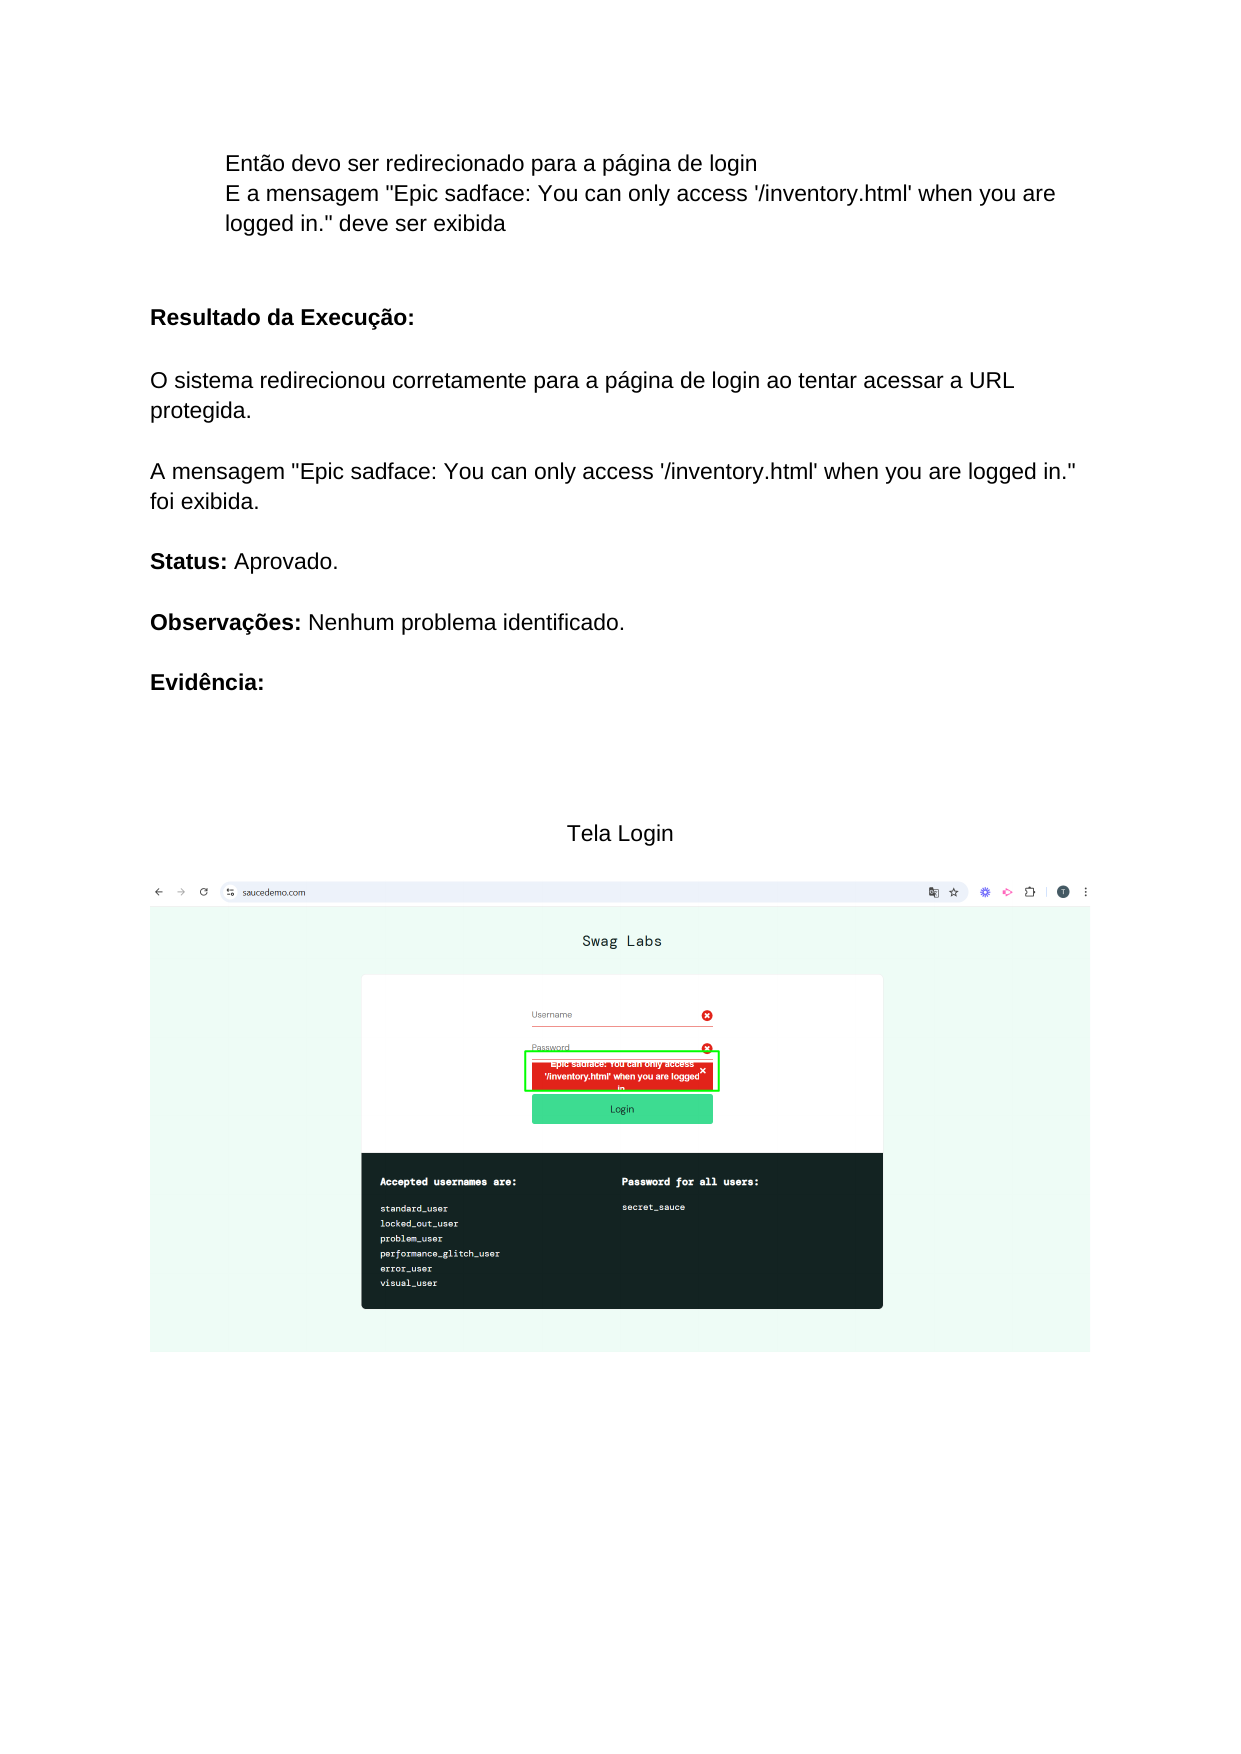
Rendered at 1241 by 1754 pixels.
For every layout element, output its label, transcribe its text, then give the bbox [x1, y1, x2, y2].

text O sistema redirecionou corretamente para a página de login ao tentar acessar a URL protegida. [150, 367, 1090, 424]
text A mensagem "Epic sadface: You can only access '/inventory.html' when you are logged in." foi exibida. [150, 458, 1090, 514]
text Então devo ser redirecionado para a página de login [225, 150, 1090, 176]
text Tela Login [150, 820, 1090, 847]
text E a mensagem "Epic sadface: You can only access '/inventory.html' when you are logged in." deve ser exibida [225, 180, 1090, 237]
text Observações: Nenhum problema identificado. Evidência: [150, 609, 1090, 696]
text Status: Aprovado. [150, 518, 1090, 605]
text Resultado da Execução: [150, 304, 1090, 330]
picture [150, 880, 1091, 1352]
